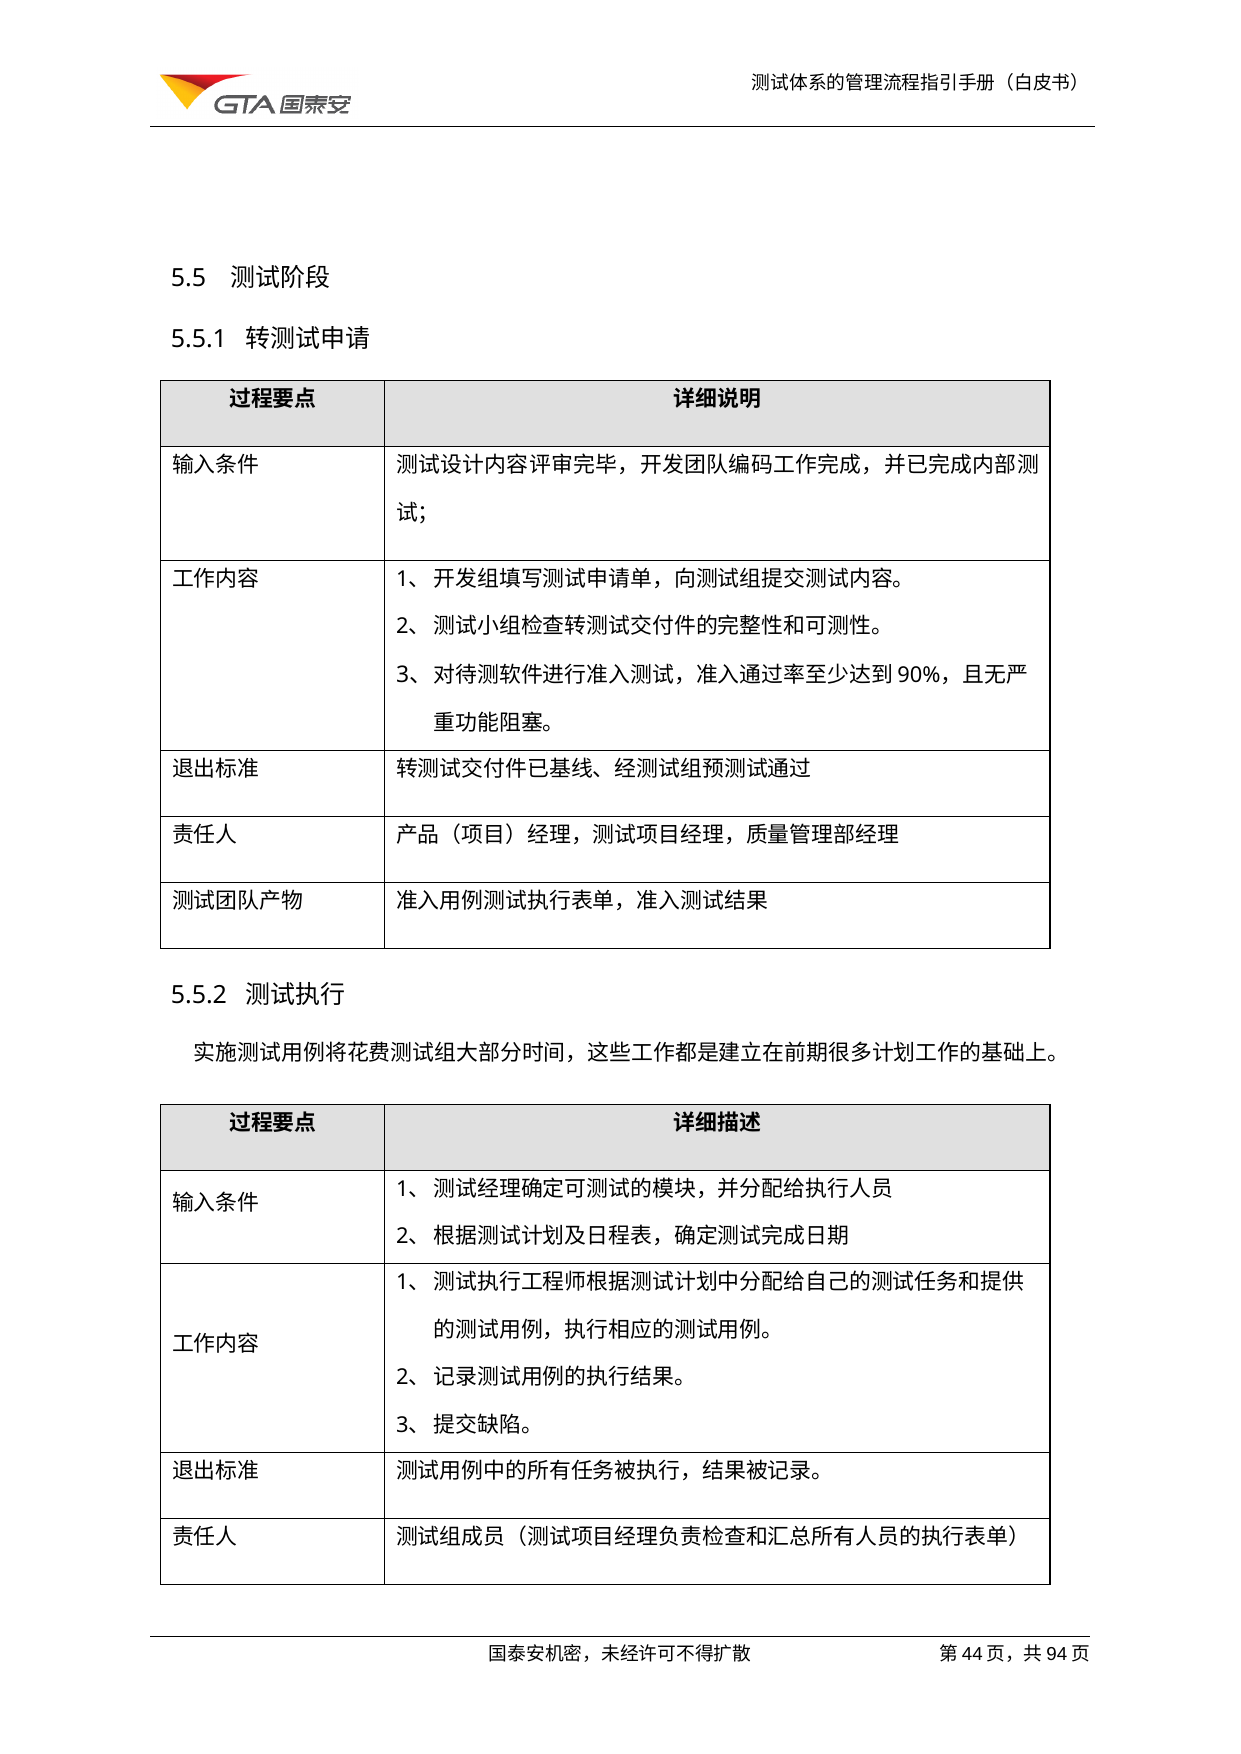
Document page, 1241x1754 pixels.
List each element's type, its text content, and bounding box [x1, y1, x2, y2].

subtitle 测试执行 [171, 974, 1090, 1010]
table_header 过程要点 [161, 1105, 384, 1170]
table_cell 测试经理确定可测试的模块，并分配给执行人员 根据测试计划及日程表，确定测试完成日期 [385, 1171, 1049, 1263]
table_cell 开发组填写测试申请单，向测试组提交测试内容。 测试小组检查转测试交付件的完整性和可测性。 对待测软件进行准入测试，准入通过率至少达到90%，且无严重功能阻塞。 [385, 561, 1049, 750]
table_cell 测试组成员（测试项目经理负责检查和汇总所有人员的执行表单） [385, 1519, 1049, 1584]
table_header 详细说明 [385, 381, 1049, 446]
table_header 详细描述 [385, 1105, 1049, 1170]
table_cell 产品（项目）经理，测试项目经理，质量管理部经理 [385, 817, 1049, 882]
table_cell 测试执行工程师根据测试计划中分配给自己的测试任务和提供的测试用例，执行相应的测试用例。 记录测试用例的执行结果。 提交缺陷。 [385, 1264, 1049, 1452]
table_cell 输入条件 [161, 447, 384, 560]
table_header 过程要点 [161, 381, 384, 446]
table_cell 测试设计内容评审完毕，开发团队编码工作完成，并已完成内部测试； [385, 447, 1049, 560]
table_cell 输入条件 [161, 1171, 384, 1263]
table_cell 工作内容 [161, 1264, 384, 1452]
subtitle 转测试申请 [171, 319, 1090, 355]
subtitle 测试阶段 [171, 258, 1090, 294]
table_cell 测试用例中的所有任务被执行，结果被记录。 [385, 1453, 1049, 1518]
table_cell 责任人 [161, 1519, 384, 1584]
table_cell 工作内容 [161, 561, 384, 750]
table_cell 责任人 [161, 817, 384, 882]
table_cell 退出标准 [161, 751, 384, 816]
text 实施测试用例将花费测试组大部分时间，这些工作都是建立在前期很多计划工作的基础上。 [150, 1035, 1090, 1067]
picture [156, 67, 359, 119]
table_cell 退出标准 [161, 1453, 384, 1518]
table_cell 准入用例测试执行表单，准入测试结果 [385, 883, 1049, 948]
table_cell 测试团队产物 [161, 883, 384, 948]
table_cell 转测试交付件已基线、经测试组预测试通过 [385, 751, 1049, 816]
